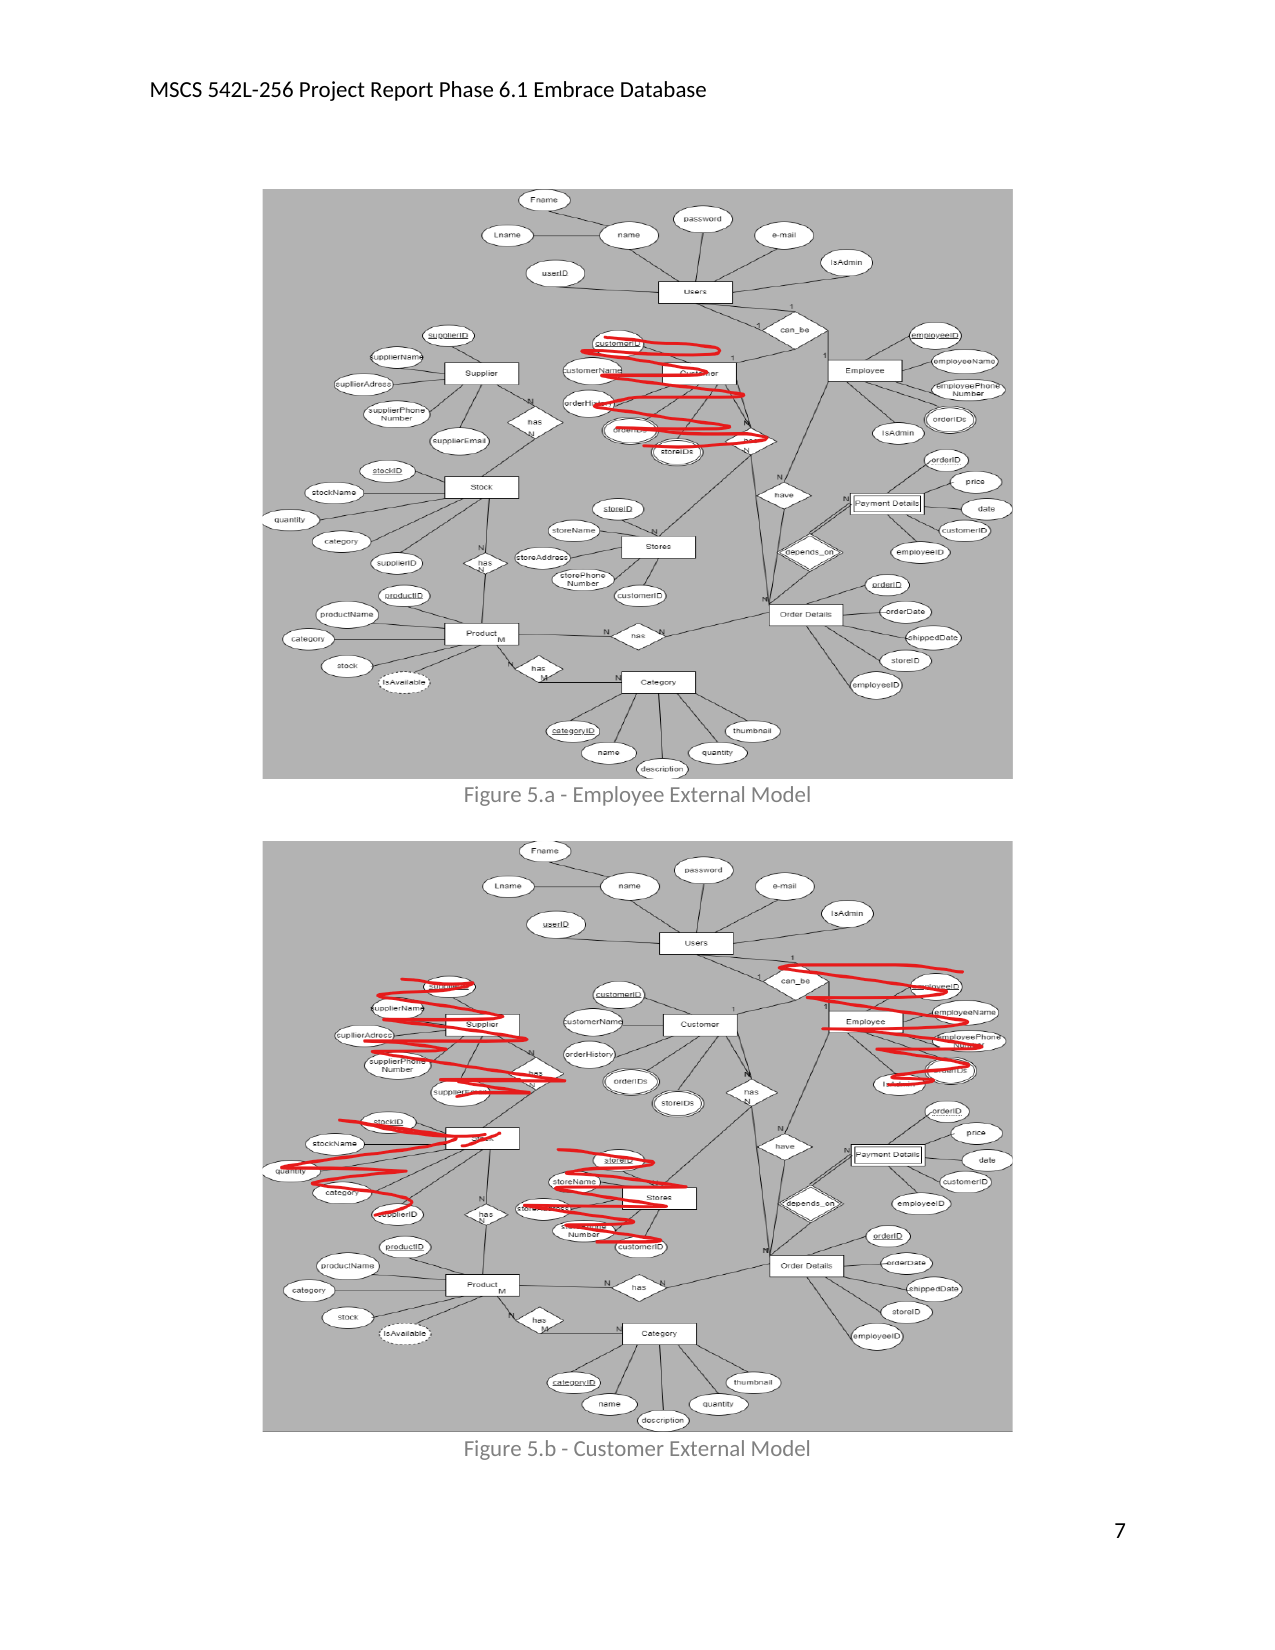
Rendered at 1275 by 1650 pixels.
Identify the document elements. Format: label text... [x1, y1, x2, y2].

text Figure 5.a - Employee External Model [150, 781, 1125, 839]
text Figure 5.b - Customer External Model [150, 1434, 1125, 1462]
